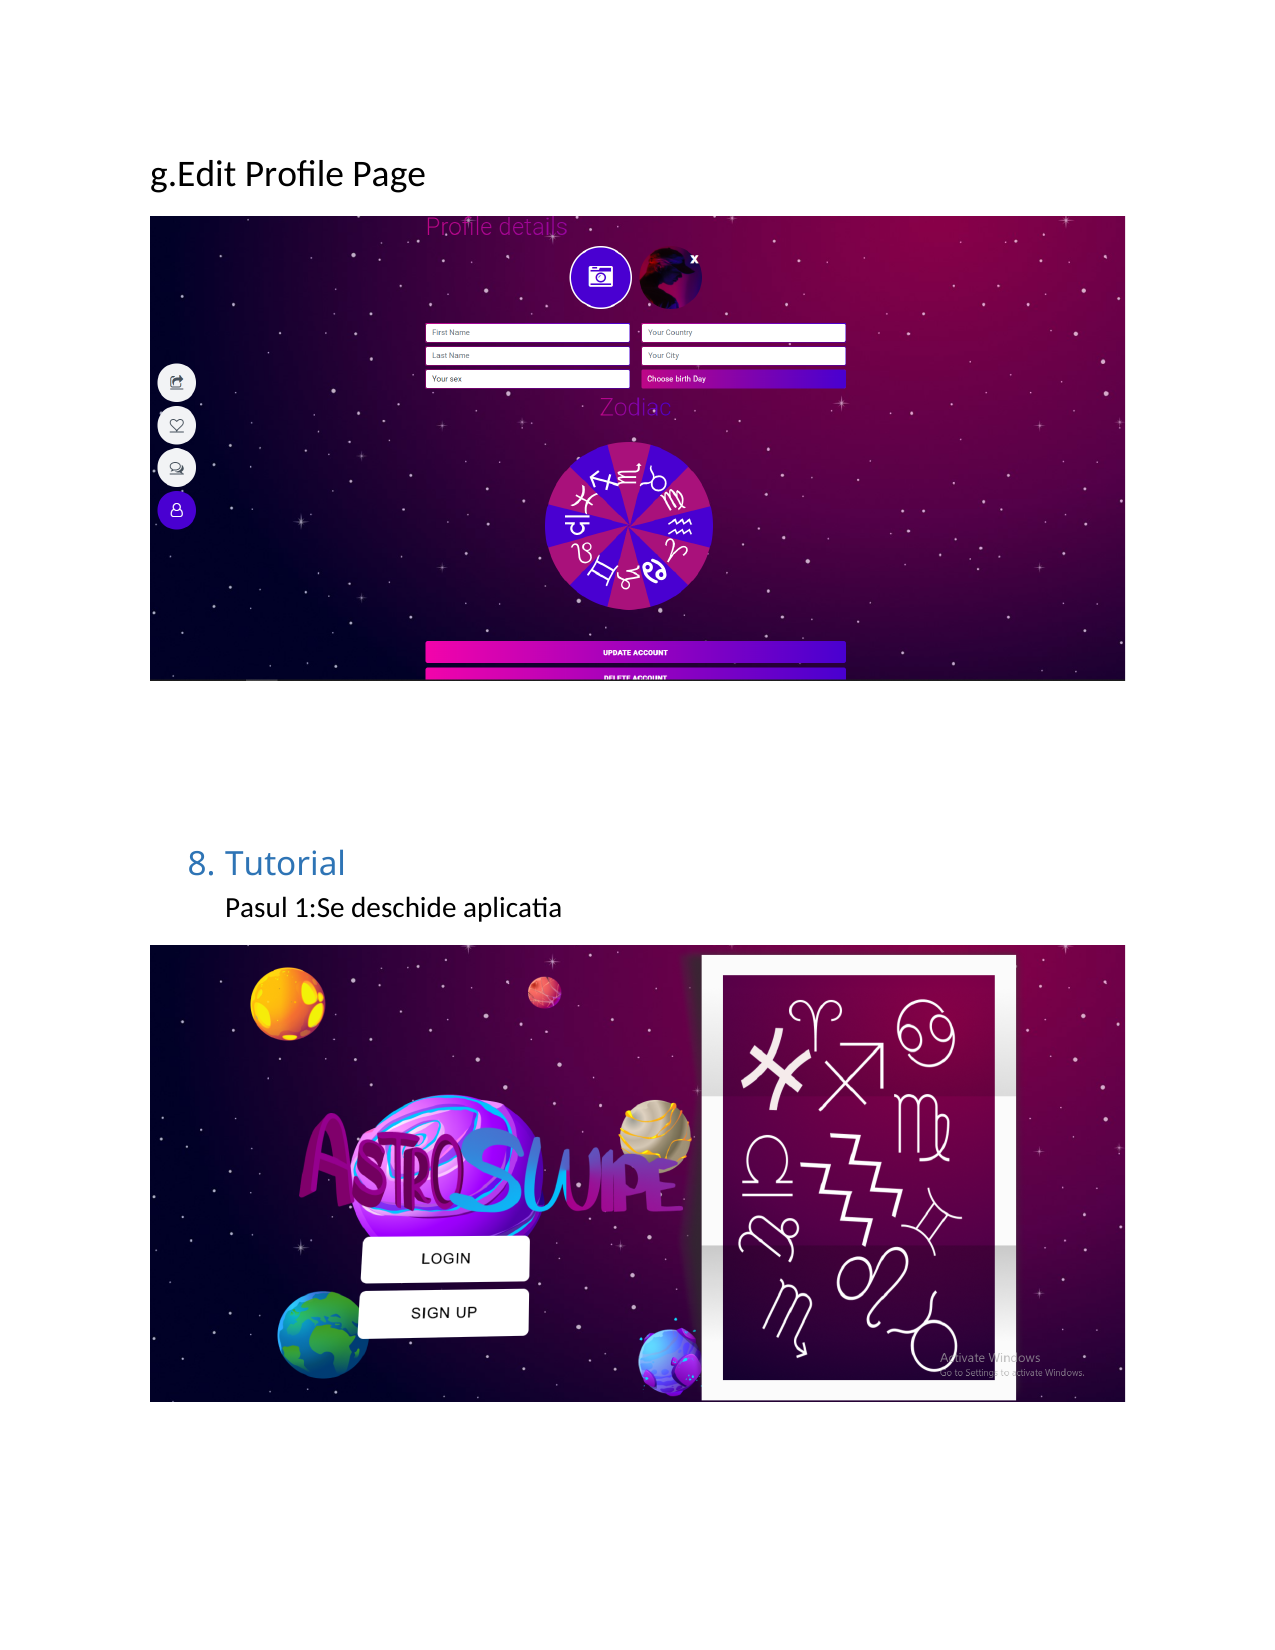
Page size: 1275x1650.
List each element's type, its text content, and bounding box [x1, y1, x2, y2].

subtitle Tutorial [187, 840, 1125, 885]
text Pasul 1:Se deschide aplicatia [150, 889, 1125, 924]
text g.Edit Profile Page [150, 150, 1125, 196]
picture [150, 945, 1125, 1402]
picture [150, 216, 1125, 681]
